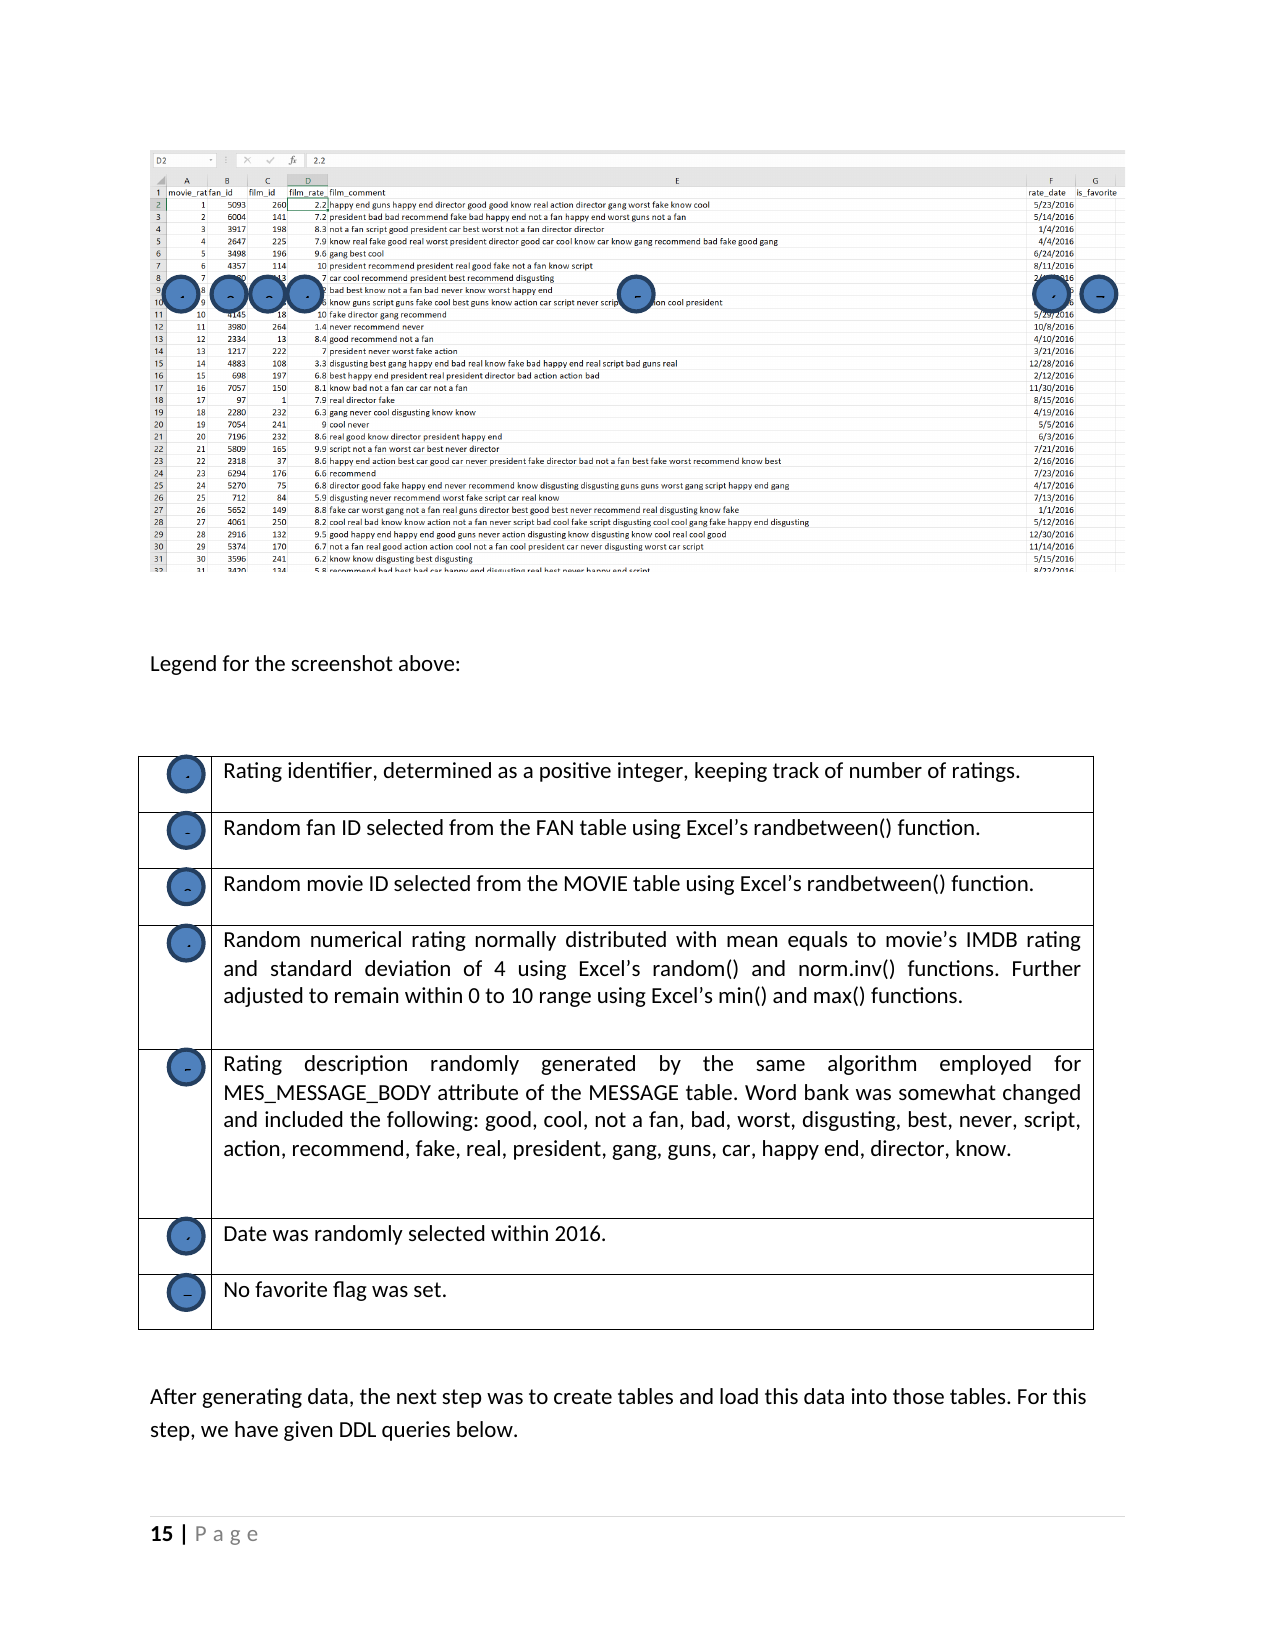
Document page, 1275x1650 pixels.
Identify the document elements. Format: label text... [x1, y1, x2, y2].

picture [150, 150, 1125, 572]
text Legend for the screenshot above: [150, 649, 1125, 677]
table_cell [139, 869, 211, 924]
table_cell No favorite flag was set. [212, 1275, 1093, 1328]
table_cell [139, 1275, 211, 1328]
table_cell Rating description randomly generated by the same algorithm employed for MES_MESSAGE_BODY attribute of the MESSAGE table. Word bank was somewhat changed and included the following: good, cool, not a fan, bad, worst, disgusting, best, never, script, action, recommend, fake, real, president, gang, guns, car, happy end, director, know. [212, 1050, 1093, 1218]
table_cell Random movie ID selected from the MOVIE table using Excel’s randbetween() function. [212, 869, 1093, 924]
table_cell [139, 1219, 211, 1274]
text After generating data, the next step was to create tables and load this data into those tables. For this step, we have given DDL queries below. [150, 1382, 1125, 1443]
table_cell Random numerical rating normally distributed with mean equals to movie’s IMDB rating and standard deviation of 4 using Excel’s random() and norm.inv() functions. Further adjusted to remain within 0 to 10 range using Excel’s min() and max() functions. [212, 926, 1093, 1048]
table_header [139, 757, 211, 812]
table_cell [139, 813, 211, 868]
table_cell [139, 926, 211, 1048]
table_header Rating identifier, determined as a positive integer, keeping track of number of ratings. [212, 757, 1093, 812]
table_cell [139, 1050, 211, 1218]
table_cell Date was randomly selected within 2016. [212, 1219, 1093, 1274]
table_cell Random fan ID selected from the FAN table using Excel’s randbetween() function. [212, 813, 1093, 868]
